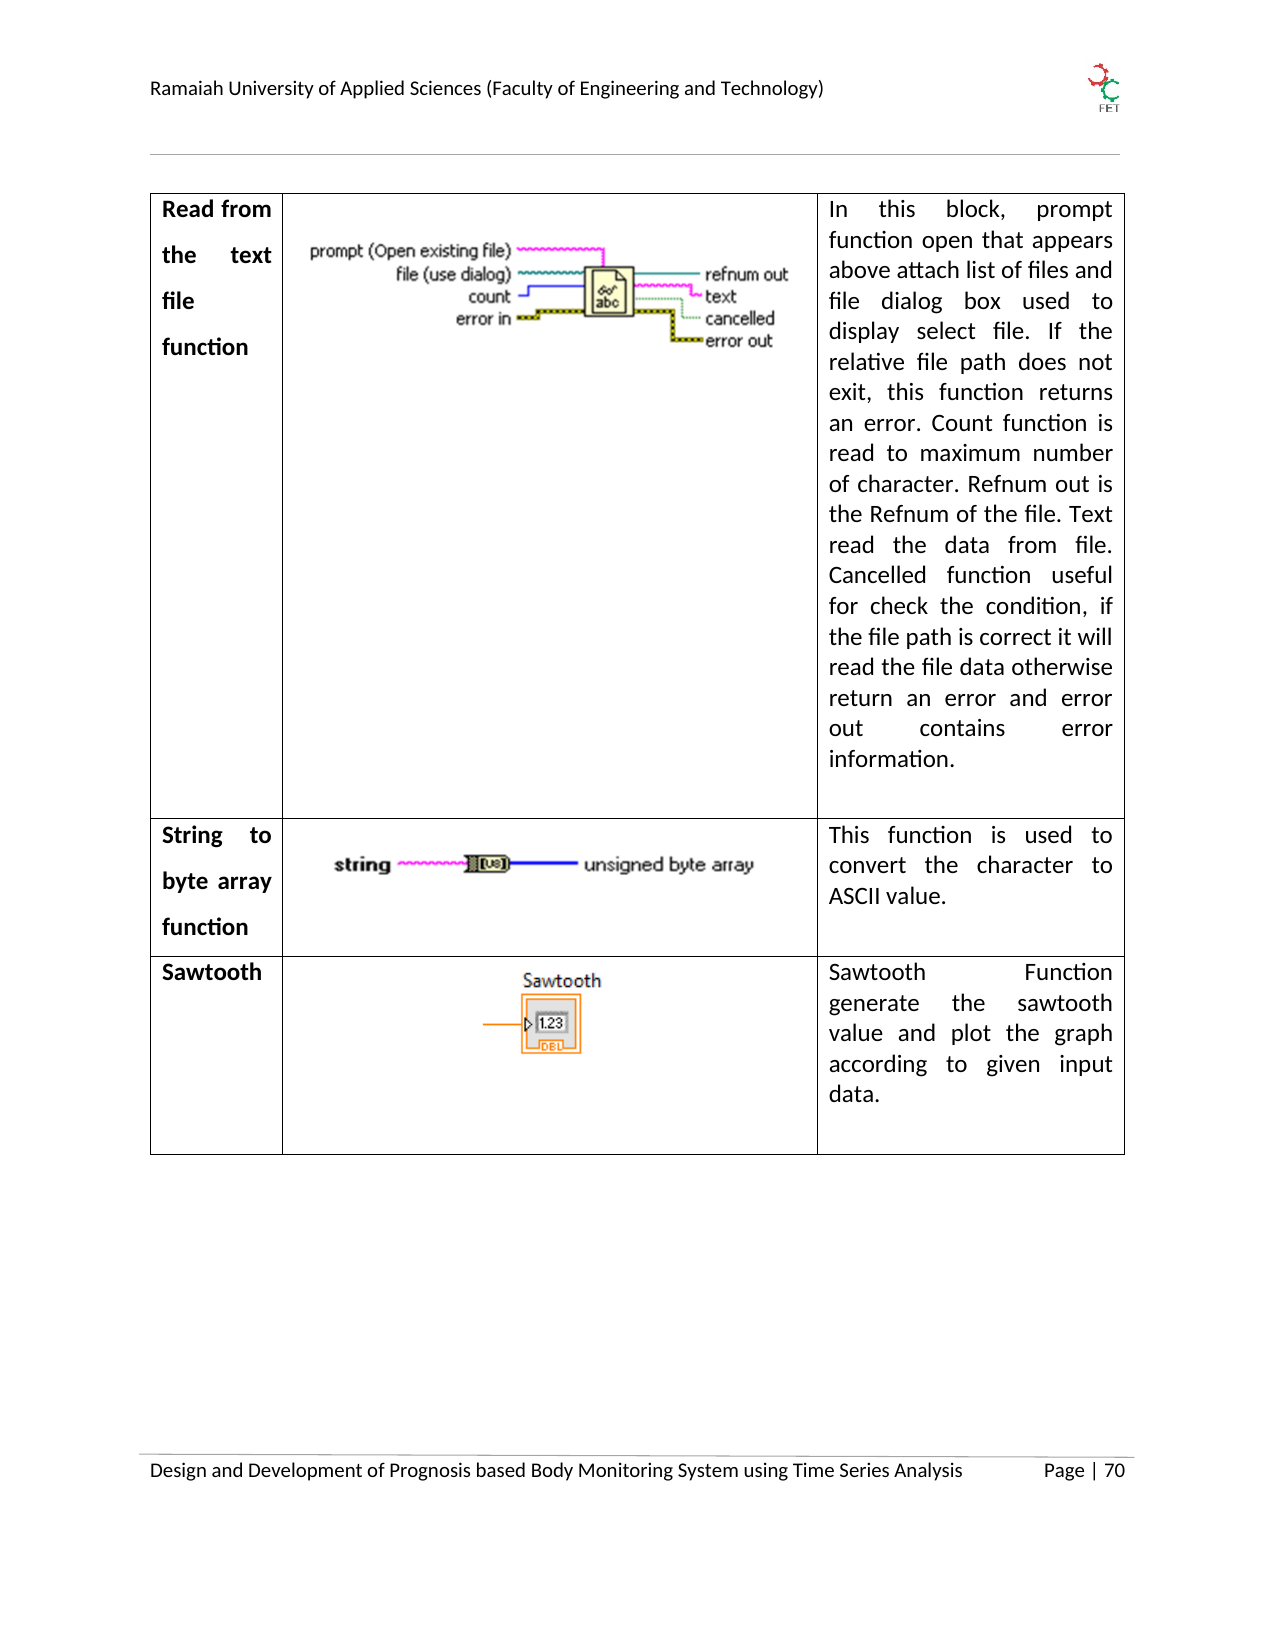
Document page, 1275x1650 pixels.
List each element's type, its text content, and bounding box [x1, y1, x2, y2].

table_cell Sawtooth [151, 957, 282, 1154]
table_cell Read from the text file function [151, 194, 282, 818]
table_cell String to byte array function [151, 819, 282, 956]
table_cell This function is used to convert the character to ASCII value. [818, 819, 1124, 956]
picture [325, 842, 766, 882]
picture [1084, 57, 1125, 118]
picture [297, 232, 797, 361]
table_cell [283, 819, 817, 956]
table_cell Sawtooth Function generate the sawtooth value and plot the graph according to given input data. [818, 957, 1124, 1154]
table_cell [283, 957, 817, 1154]
table_cell [283, 194, 817, 818]
table_cell In this block, prompt function open that appears above attach list of files and file dialog box used to display select file. If the relative file path does not exit, this function returns an error. Count function is read to maximum number of character. Refnum out is the Refnum of the file. Text read the data from file. Cancelled function useful for check the condition, if the file path is correct it will read the file data otherwise return an error and error out contains error information. [818, 194, 1124, 818]
picture [482, 959, 613, 1062]
